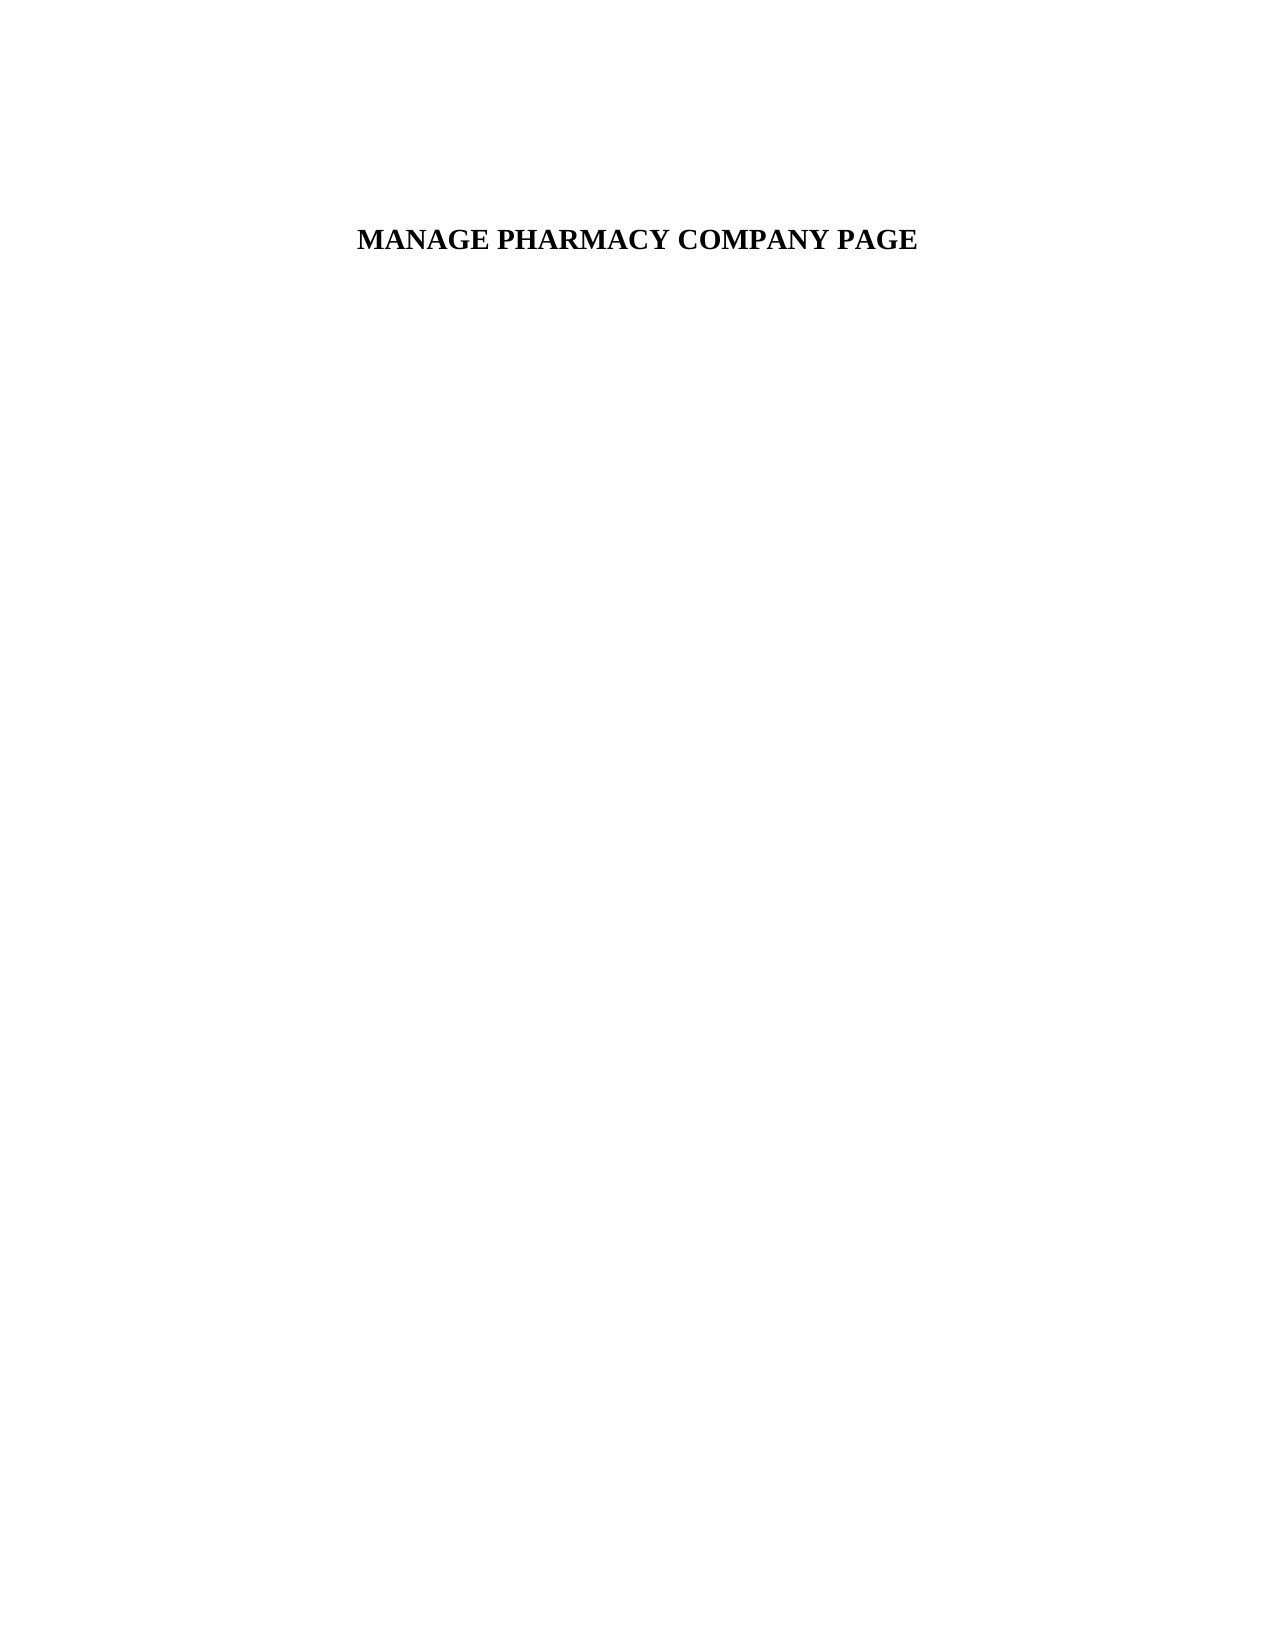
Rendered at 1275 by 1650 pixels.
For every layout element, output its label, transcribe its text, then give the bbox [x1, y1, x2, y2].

text MANAGE PHARMACY COMPANY PAGE [150, 222, 1125, 256]
